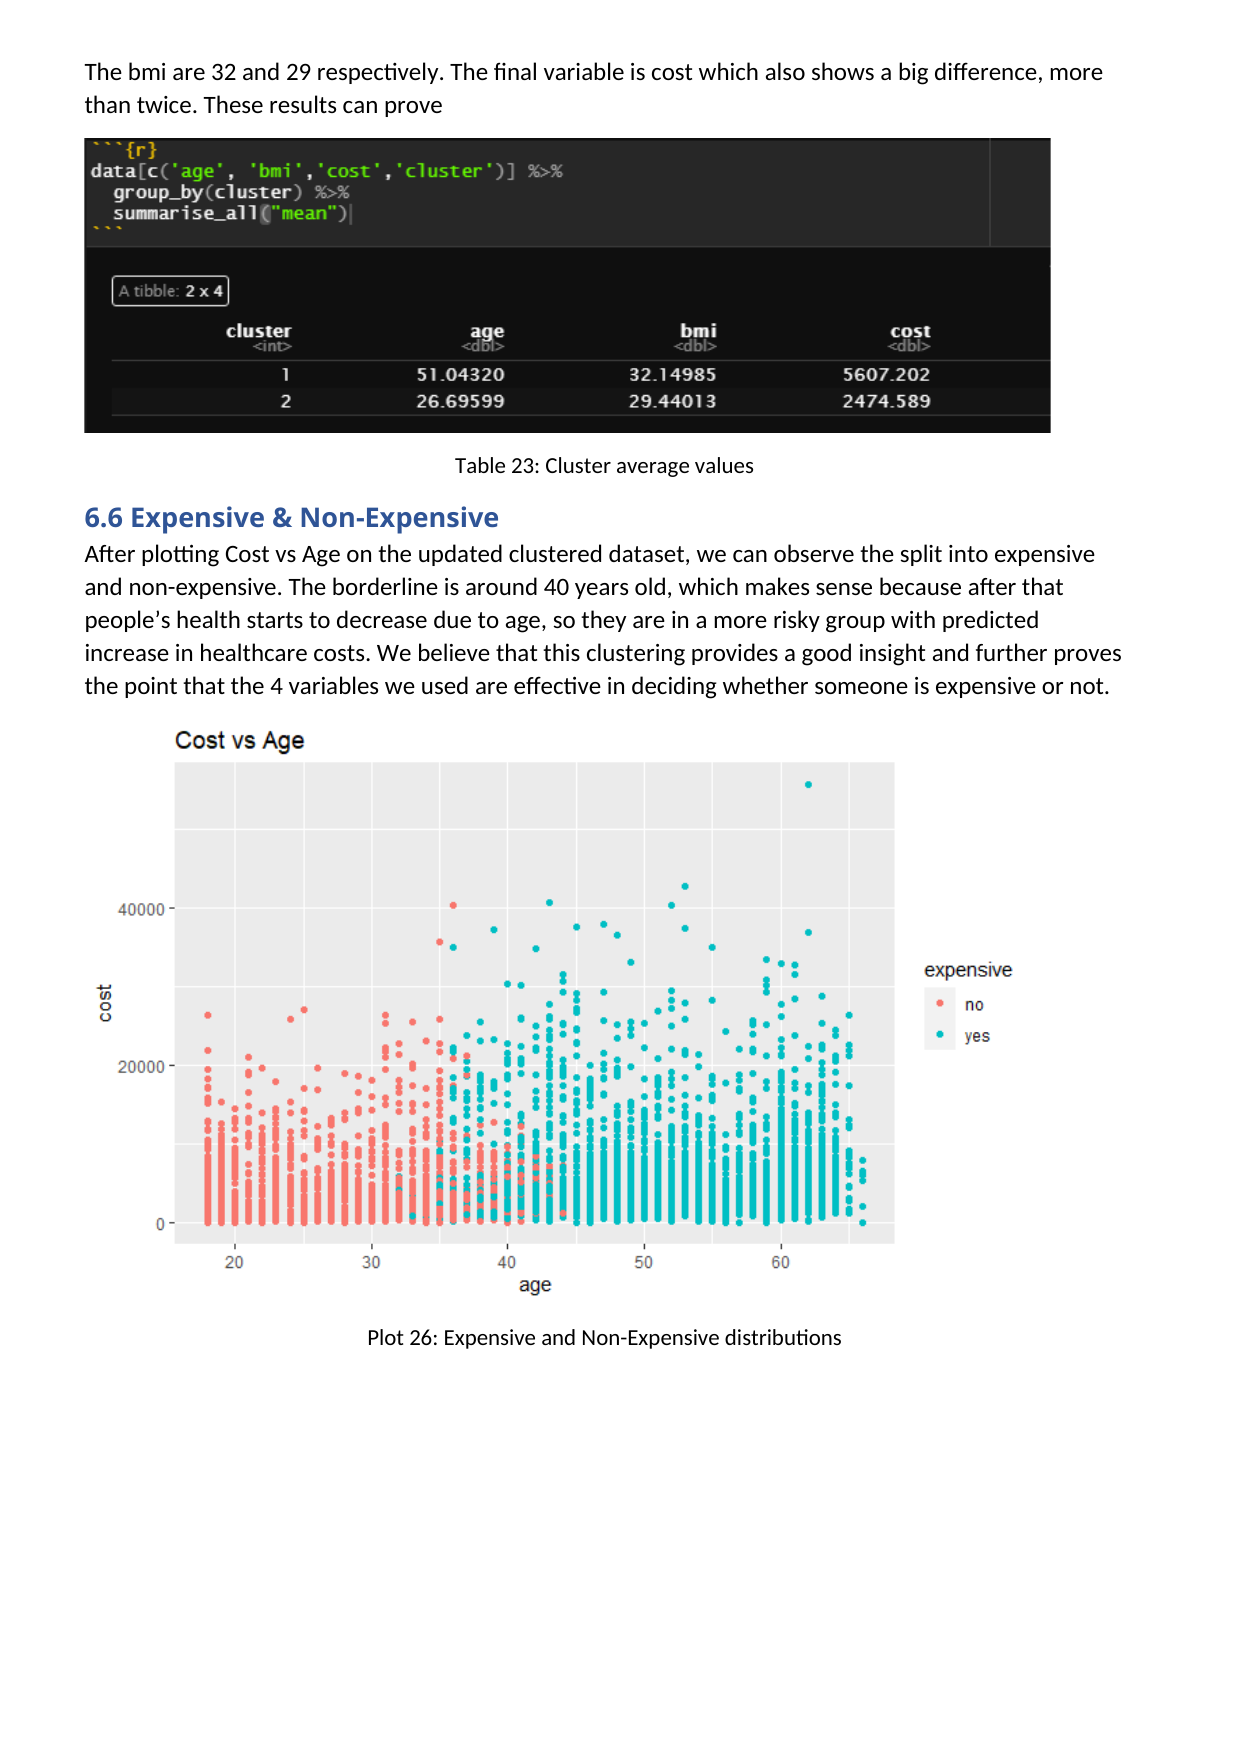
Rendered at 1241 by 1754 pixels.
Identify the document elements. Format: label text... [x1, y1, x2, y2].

picture [84, 719, 1033, 1305]
text Table 23: Cluster average values [84, 452, 1125, 479]
subtitle 6.6 Expensive & Non-Expensive [84, 498, 1125, 535]
text After plotting Cost vs Age on the updated clustered dataset, we can observe the split into expensive and non-expensive. The borderline is around 40 years old, which makes sense because after that people’s health starts to decrease due to age, so they are in a more risky group with predicted increase in healthcare costs. We believe that this clustering provides a good insight and further proves the point that the 4 variables we used are effective in deciding whether someone is expensive or not. [84, 538, 1125, 700]
text Plot 26: Expensive and Non-Expensive distributions [84, 1323, 1125, 1351]
picture [84, 138, 1051, 433]
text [84, 56, 1125, 120]
